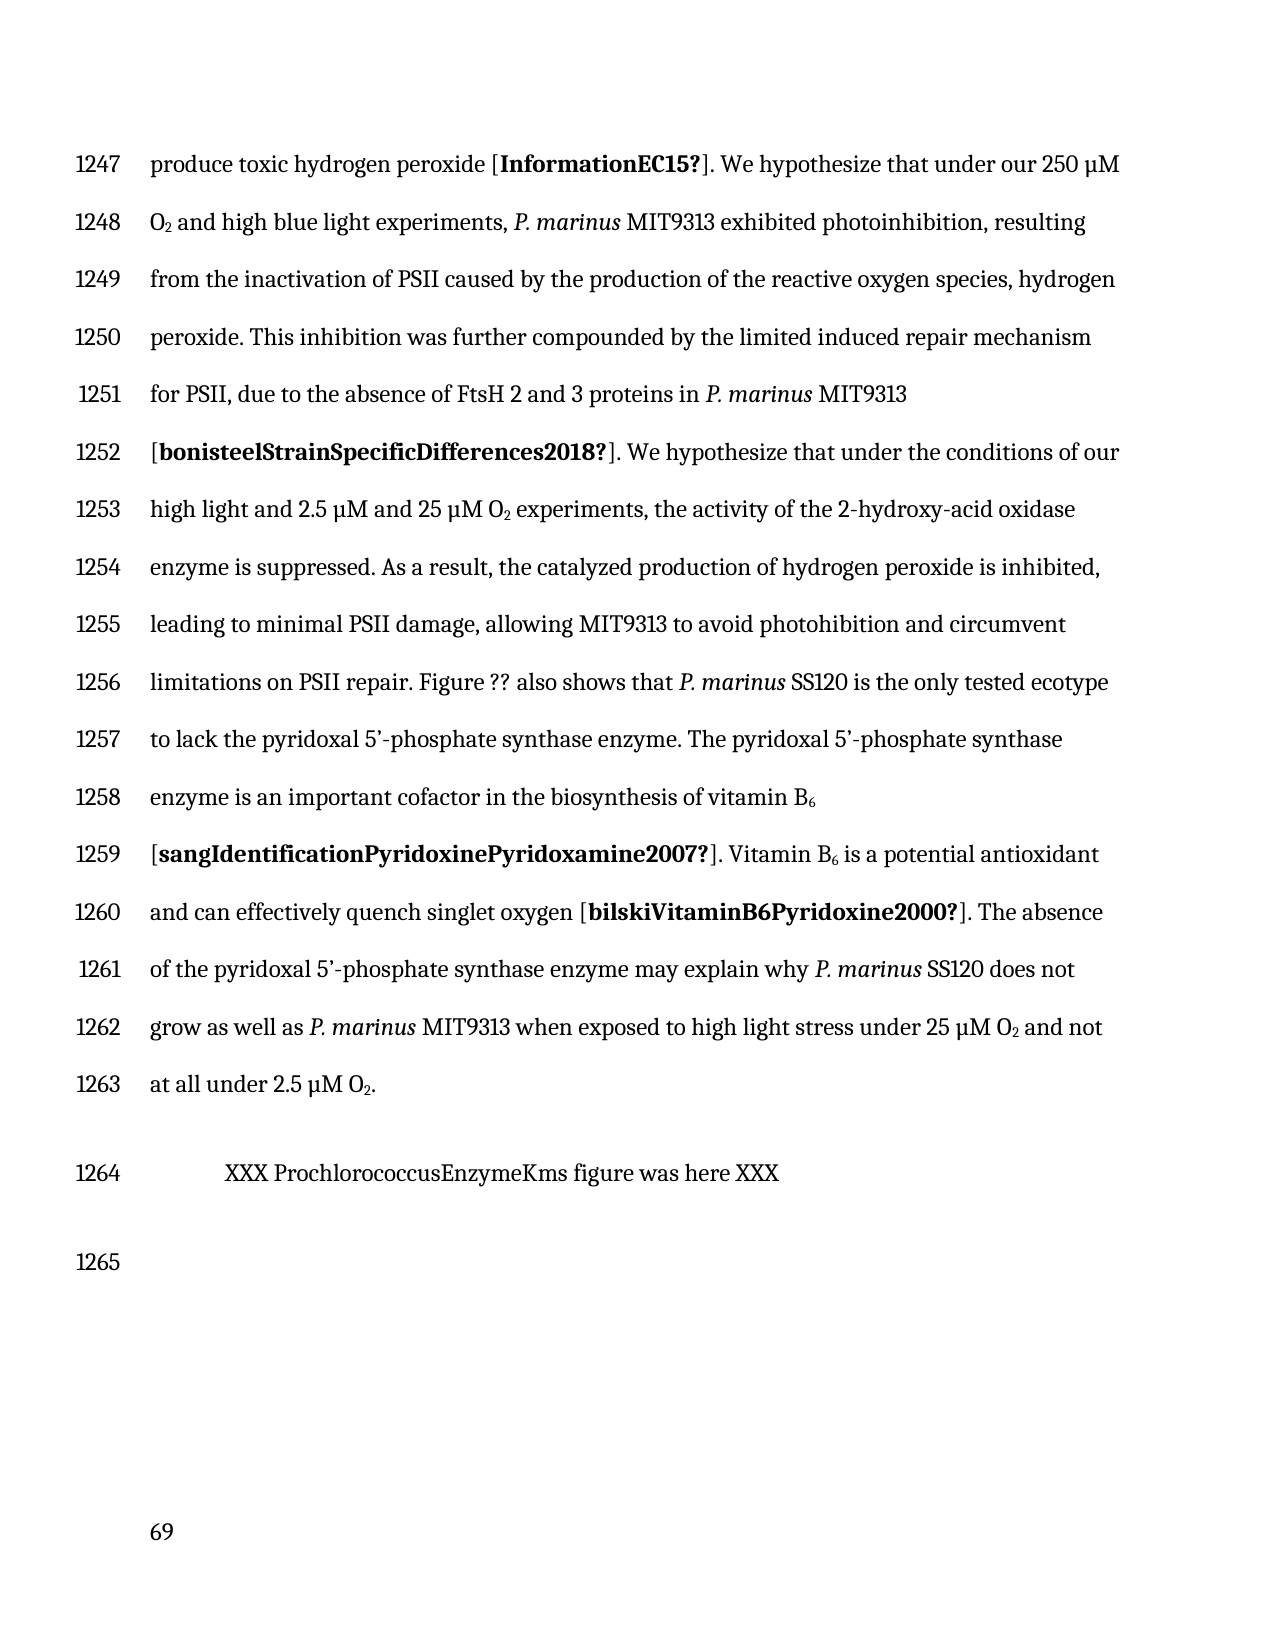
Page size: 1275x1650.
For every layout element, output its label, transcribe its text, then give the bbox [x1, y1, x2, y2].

text XXX ProchlorococcusEnzymeKms figure was here XXX [150, 1159, 1125, 1187]
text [150, 150, 1125, 1099]
